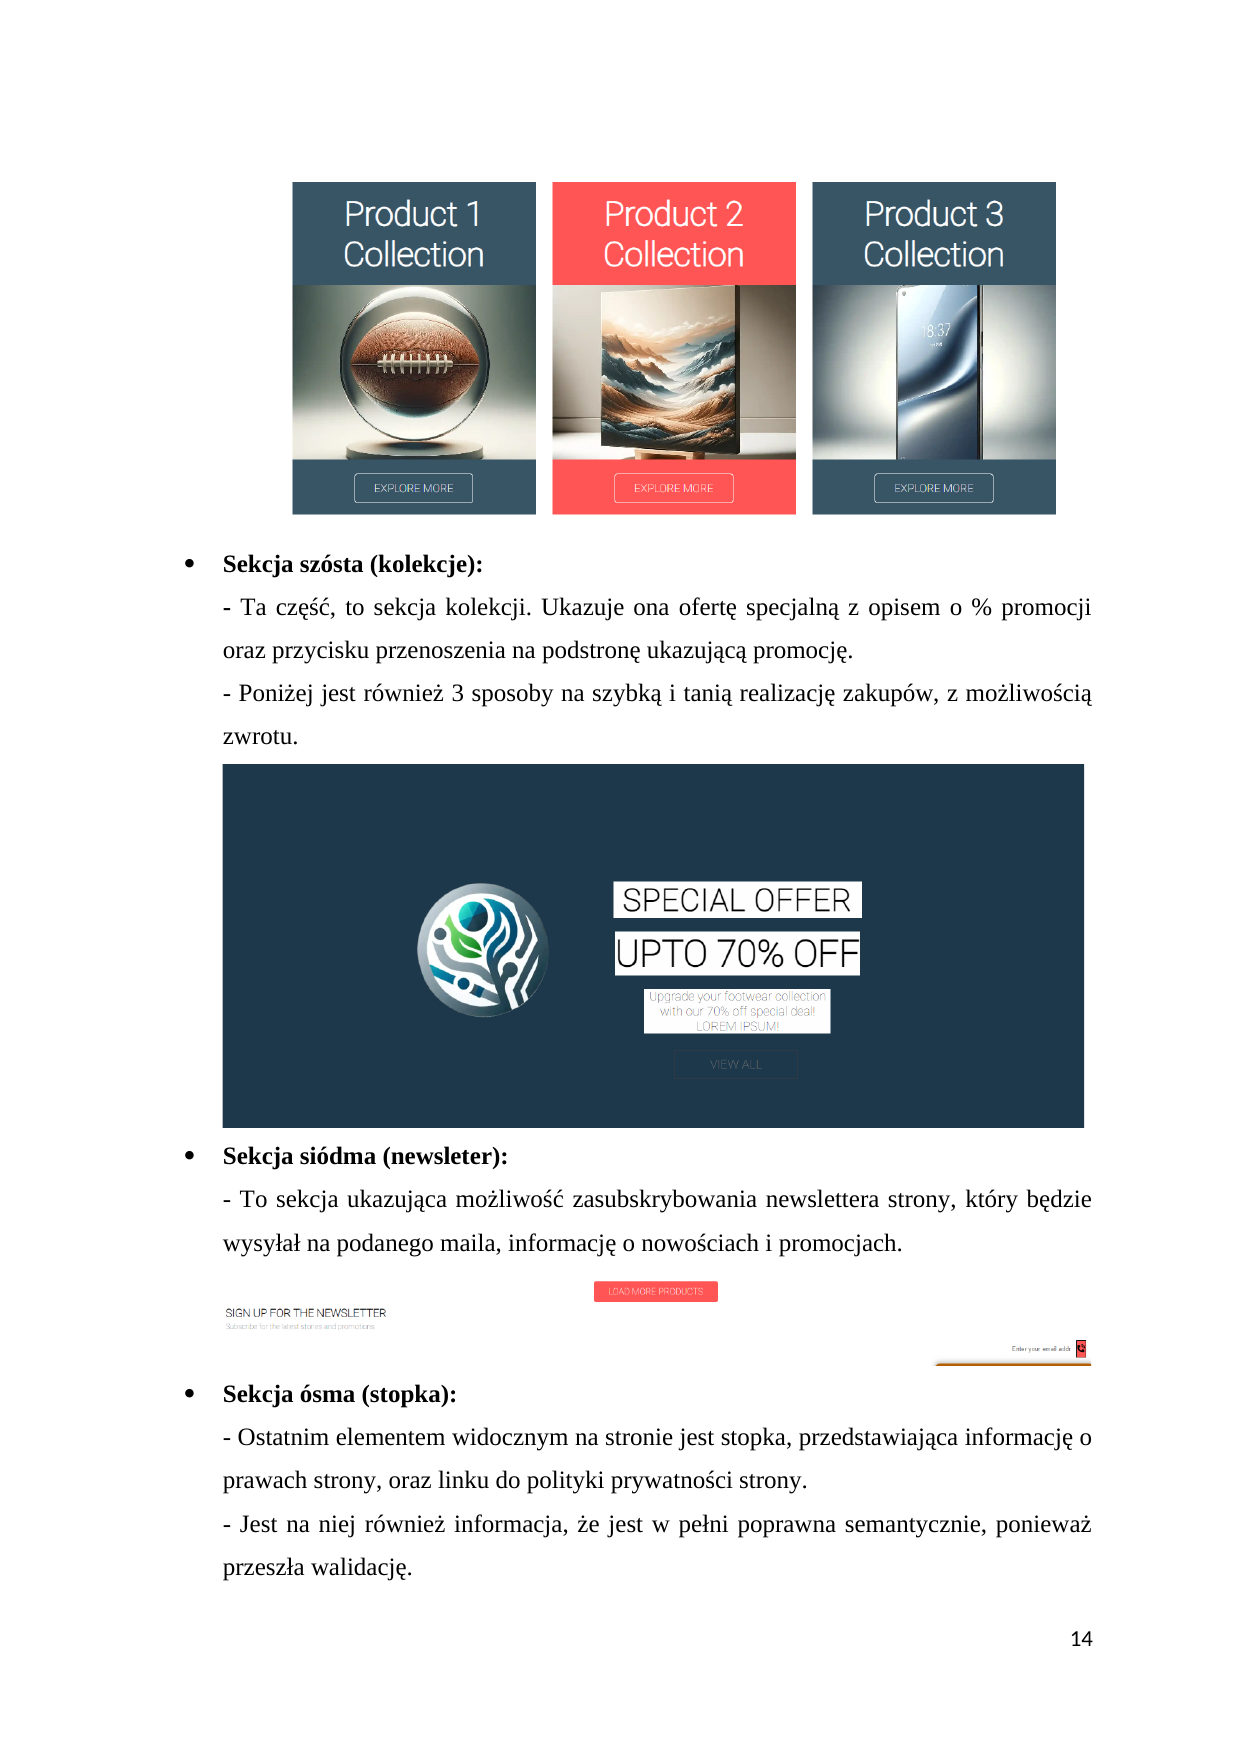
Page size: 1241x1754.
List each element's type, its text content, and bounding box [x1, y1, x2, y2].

list - Poniżej jest również 3 sposoby na szybką i tanią realizację zakupów, z możliwością zwrotu. [223, 678, 1093, 750]
list - To sekcja ukazująca możliwość zasubskrybowania newslettera strony, który będzie wysyłał na podanego maila, informację o nowościach i promocjach. [223, 1184, 1093, 1256]
list - Ostatnim elementem widocznym na stronie jest stopka, przedstawiająca informację o prawach strony, oraz linku do polityki prywatności strony. [223, 1422, 1093, 1494]
list Sekcja siódma (newsleter): [185, 1141, 1093, 1170]
list - Jest na niej również informacja, że jest w pełni poprawna semantycznie, ponieważ przeszła walidację. [223, 1509, 1093, 1581]
list - Ta część, to sekcja kolekcji. Ukazuje ona ofertę specjalną z opisem o % promocji oraz przycisku przenoszenia na podstronę ukazującą promocję. [223, 592, 1093, 664]
list Sekcja ósma (stopka): [185, 1379, 1093, 1408]
picture [222, 764, 1085, 1128]
list Sekcja szósta (kolekcje): [185, 549, 1093, 577]
picture [222, 147, 1089, 535]
picture [222, 1270, 1092, 1366]
